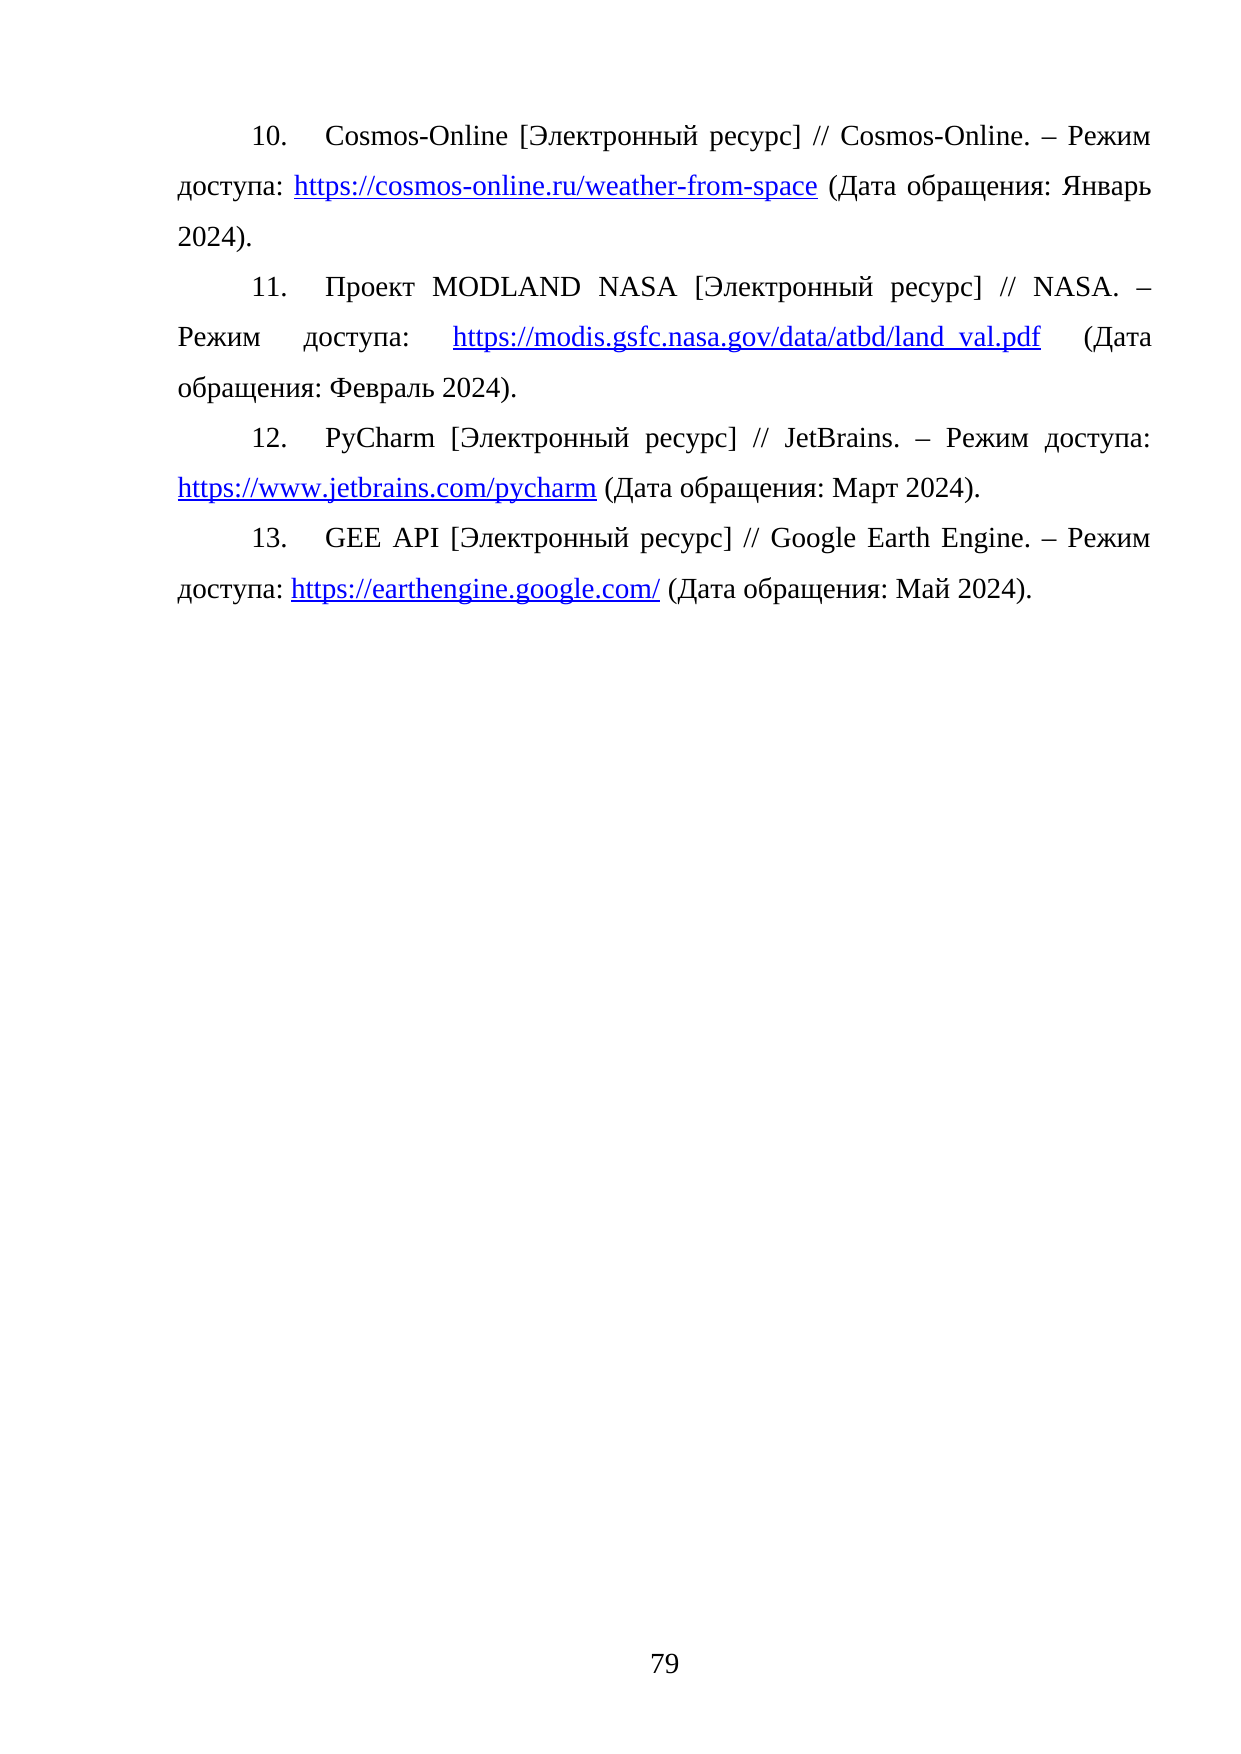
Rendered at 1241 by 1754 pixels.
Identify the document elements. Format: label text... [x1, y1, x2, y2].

list GEE API [Электронный ресурс] // Google Earth Engine. – Режим доступа: https://earthengine.google.com/ (Дата обращения: Май 2024). [177, 521, 1152, 604]
list PyCharm [Электронный ресурс] // JetBrains. – Режим доступа: https://www.jetbrains.com/pycharm (Дата обращения: Март 2024). [177, 420, 1152, 504]
list Cosmos-Online [Электронный ресурс] // Cosmos-Online. – Режим доступа: https://cosmos-online.ru/weather-from-space (Дата обращения: Январь 2024). [177, 118, 1152, 252]
list Проект MODLAND NASA [Электронный ресурс] // NASA. – Режим доступа: https://modis.gsfc.nasa.gov/data/atbd/land_val.pdf (Дата обращения: Февраль 2024). [177, 269, 1152, 403]
